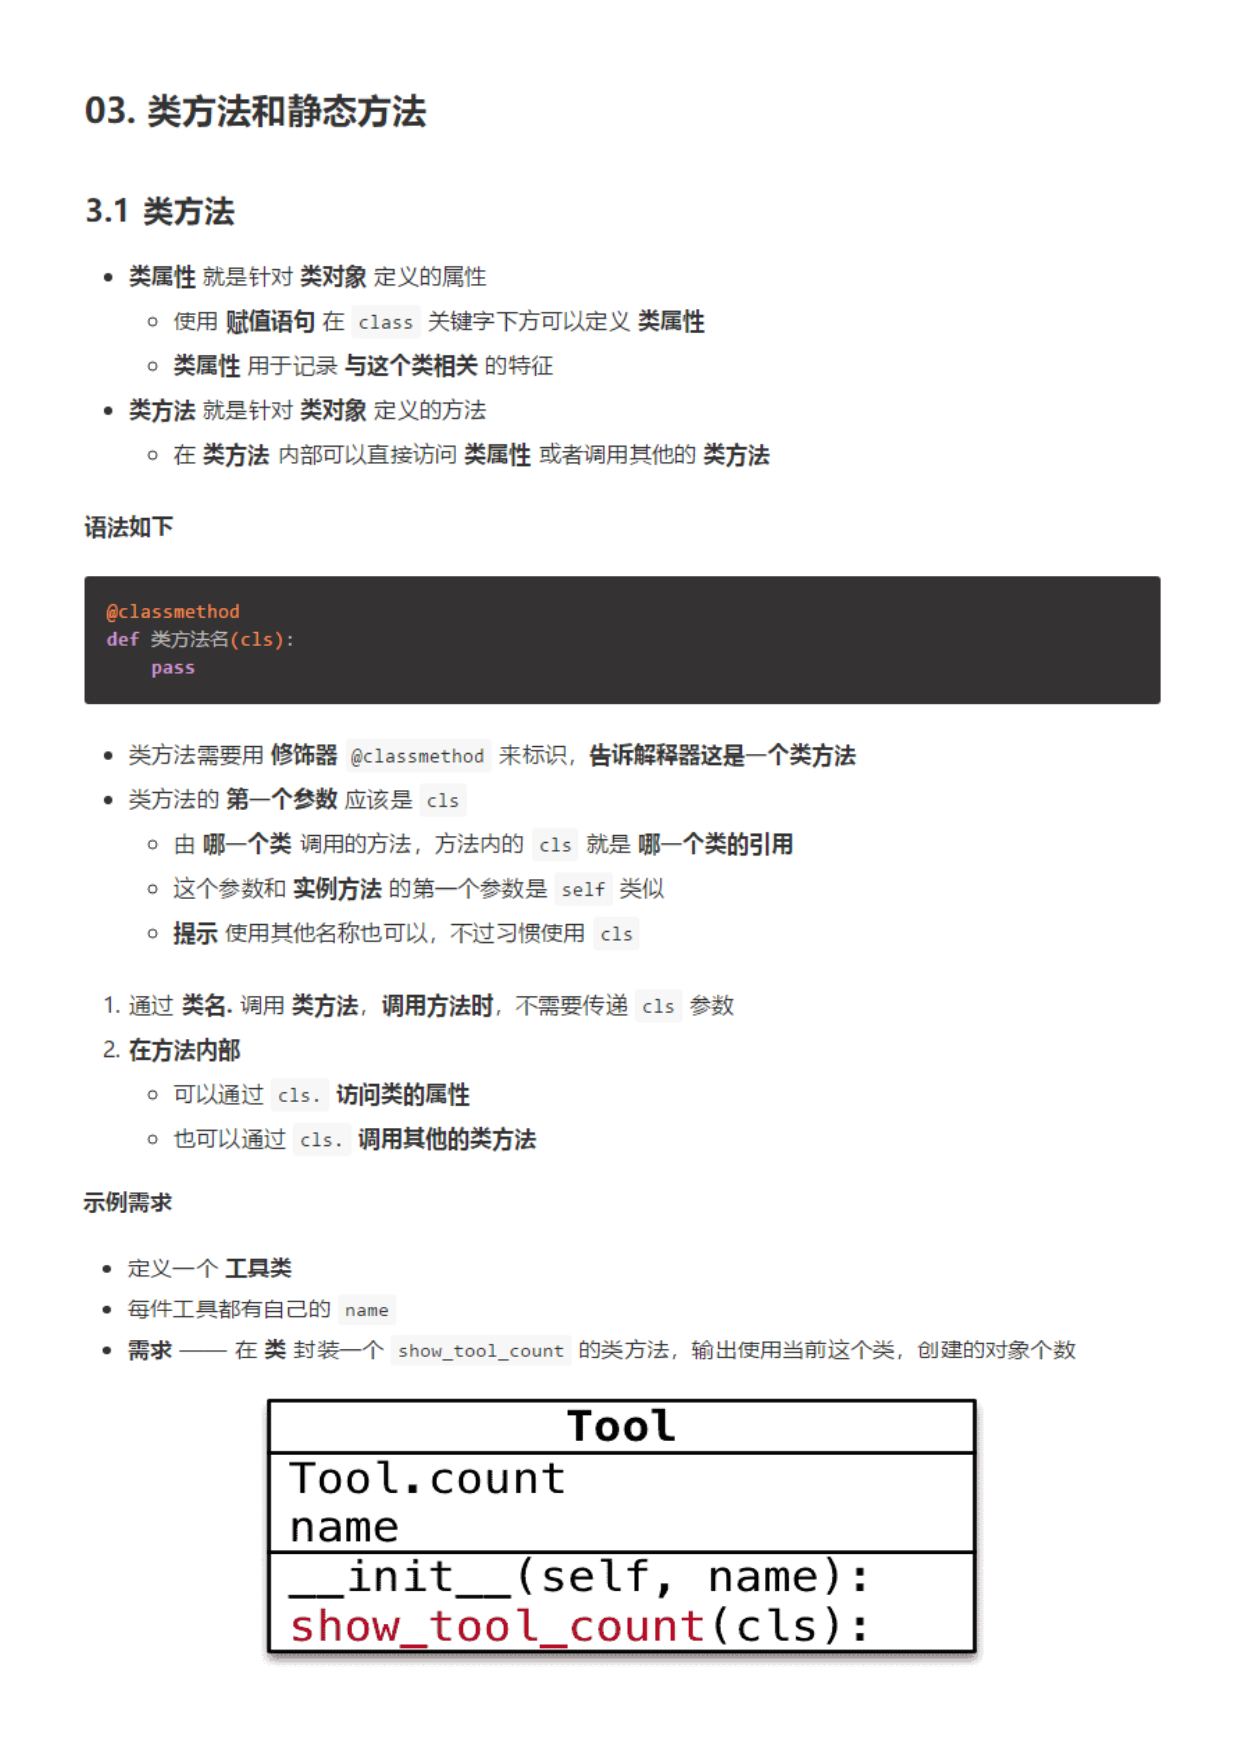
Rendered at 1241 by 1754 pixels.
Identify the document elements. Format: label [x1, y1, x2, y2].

picture [75, 1185, 1165, 1667]
picture [75, 80, 1165, 1159]
